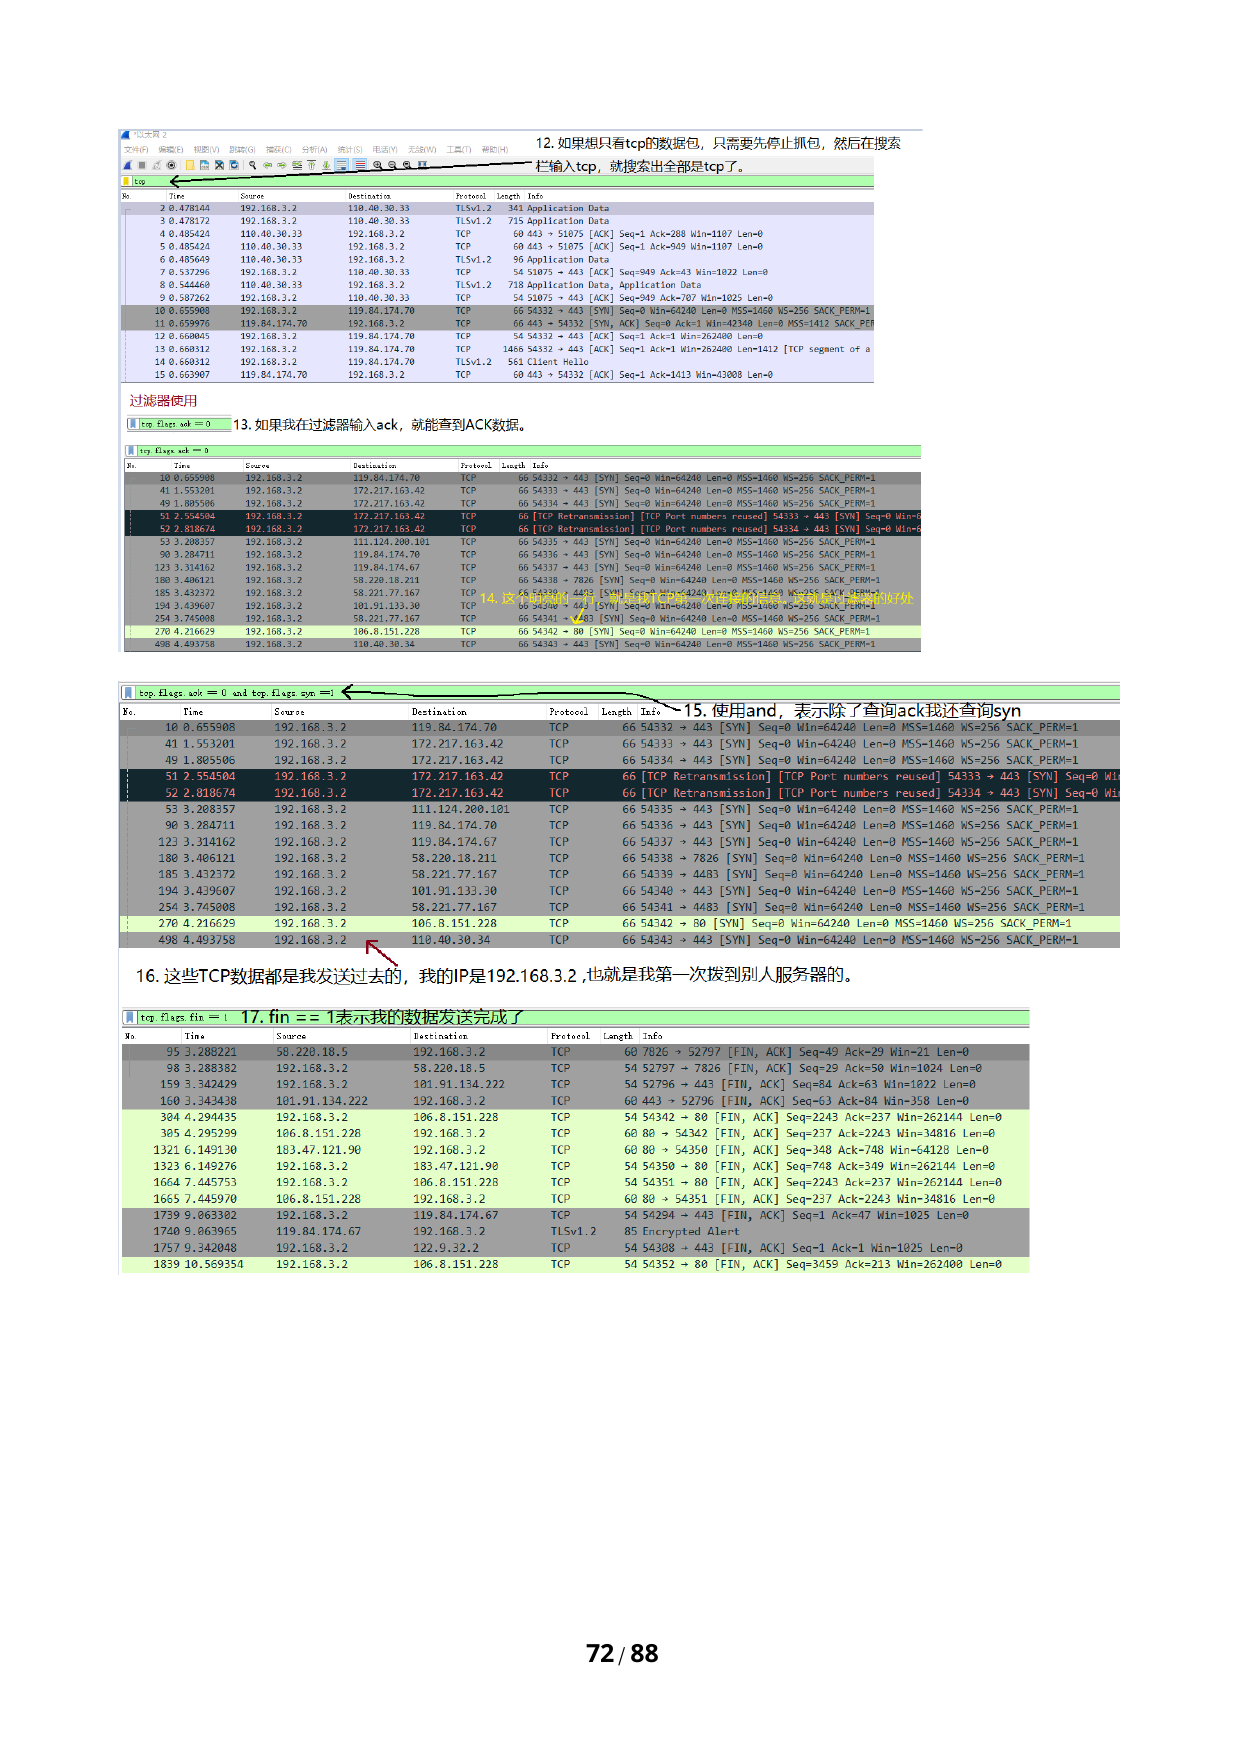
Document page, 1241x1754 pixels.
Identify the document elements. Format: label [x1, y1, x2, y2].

picture [118, 129, 923, 652]
picture [118, 681, 1123, 1275]
